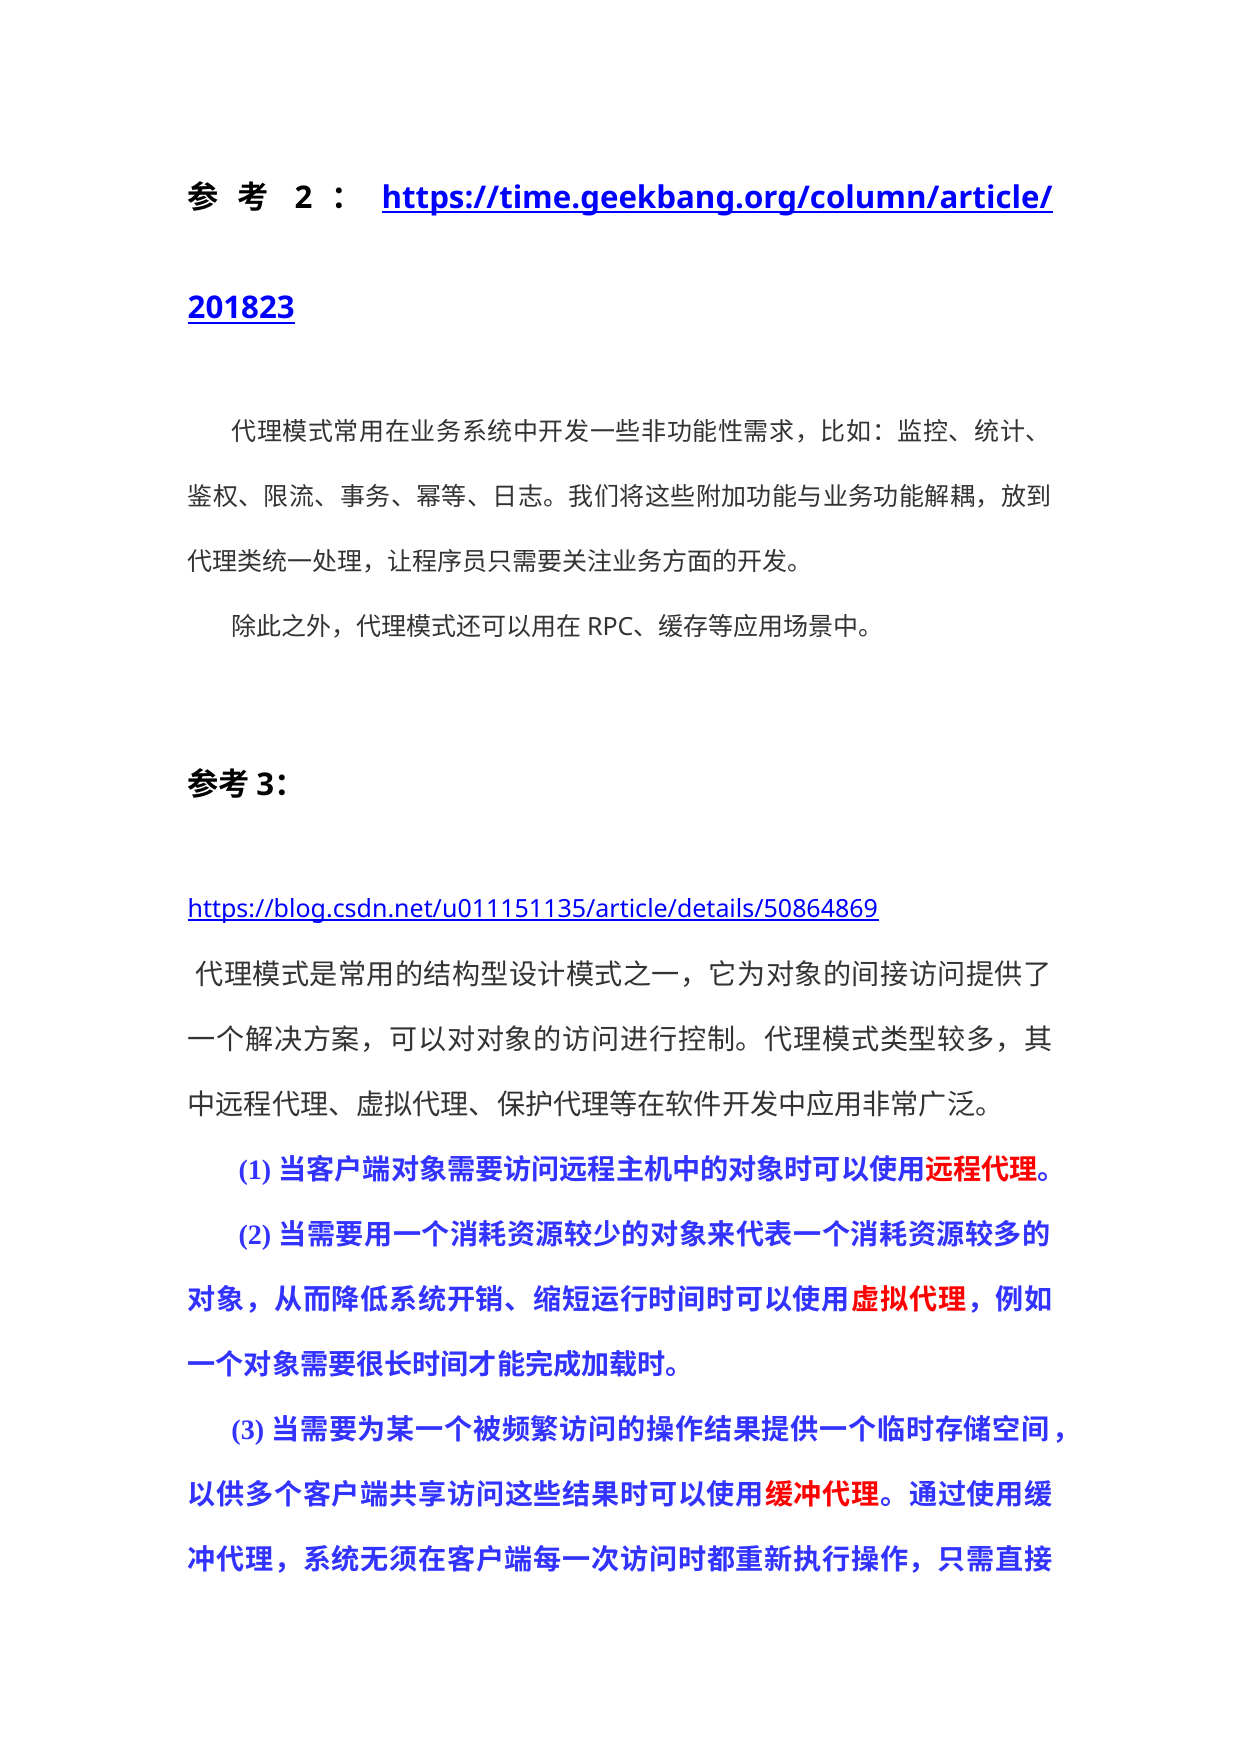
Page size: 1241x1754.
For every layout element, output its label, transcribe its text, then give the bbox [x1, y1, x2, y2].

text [187, 1395, 1053, 1590]
text 代理模式常用在业务系统中开发一些非功能性需求，比如：监控、统计、鉴权、限流、事务、幂等、日志。我们将这些附加功能与业务功能解耦，放到代理类统一处理，让程序员只需要关注业务方面的开发。 [187, 397, 1053, 592]
subtitle 参考3： [187, 749, 1053, 814]
subtitle 参考2：https://time.geekbang.org/column/article/201823 [187, 162, 1053, 339]
text https://blog.csdn.net/u011151135/article/details/50864869 [187, 875, 1053, 940]
text (1) 当客户端对象需要访问远程主机中的对象时可以使用远程代理。 [187, 1135, 1053, 1200]
text 代理模式是常用的结构型设计模式之一，它为对象的间接访问提供了一个解决方案，可以对对象的访问进行控制。代理模式类型较多，其中远程代理、虚拟代理、保护代理等在软件开发中应用非常广泛。 [187, 940, 1053, 1135]
text 除此之外，代理模式还可以用在 RPC、缓存等应用场景中。 [187, 592, 1053, 657]
text (2) 当需要用一个消耗资源较少的对象来代表一个消耗资源较多的对象，从而降低系统开销、缩短运行时间时可以使用虚拟代理，例如一个对象需要很长时间才能完成加载时。 [187, 1200, 1053, 1395]
